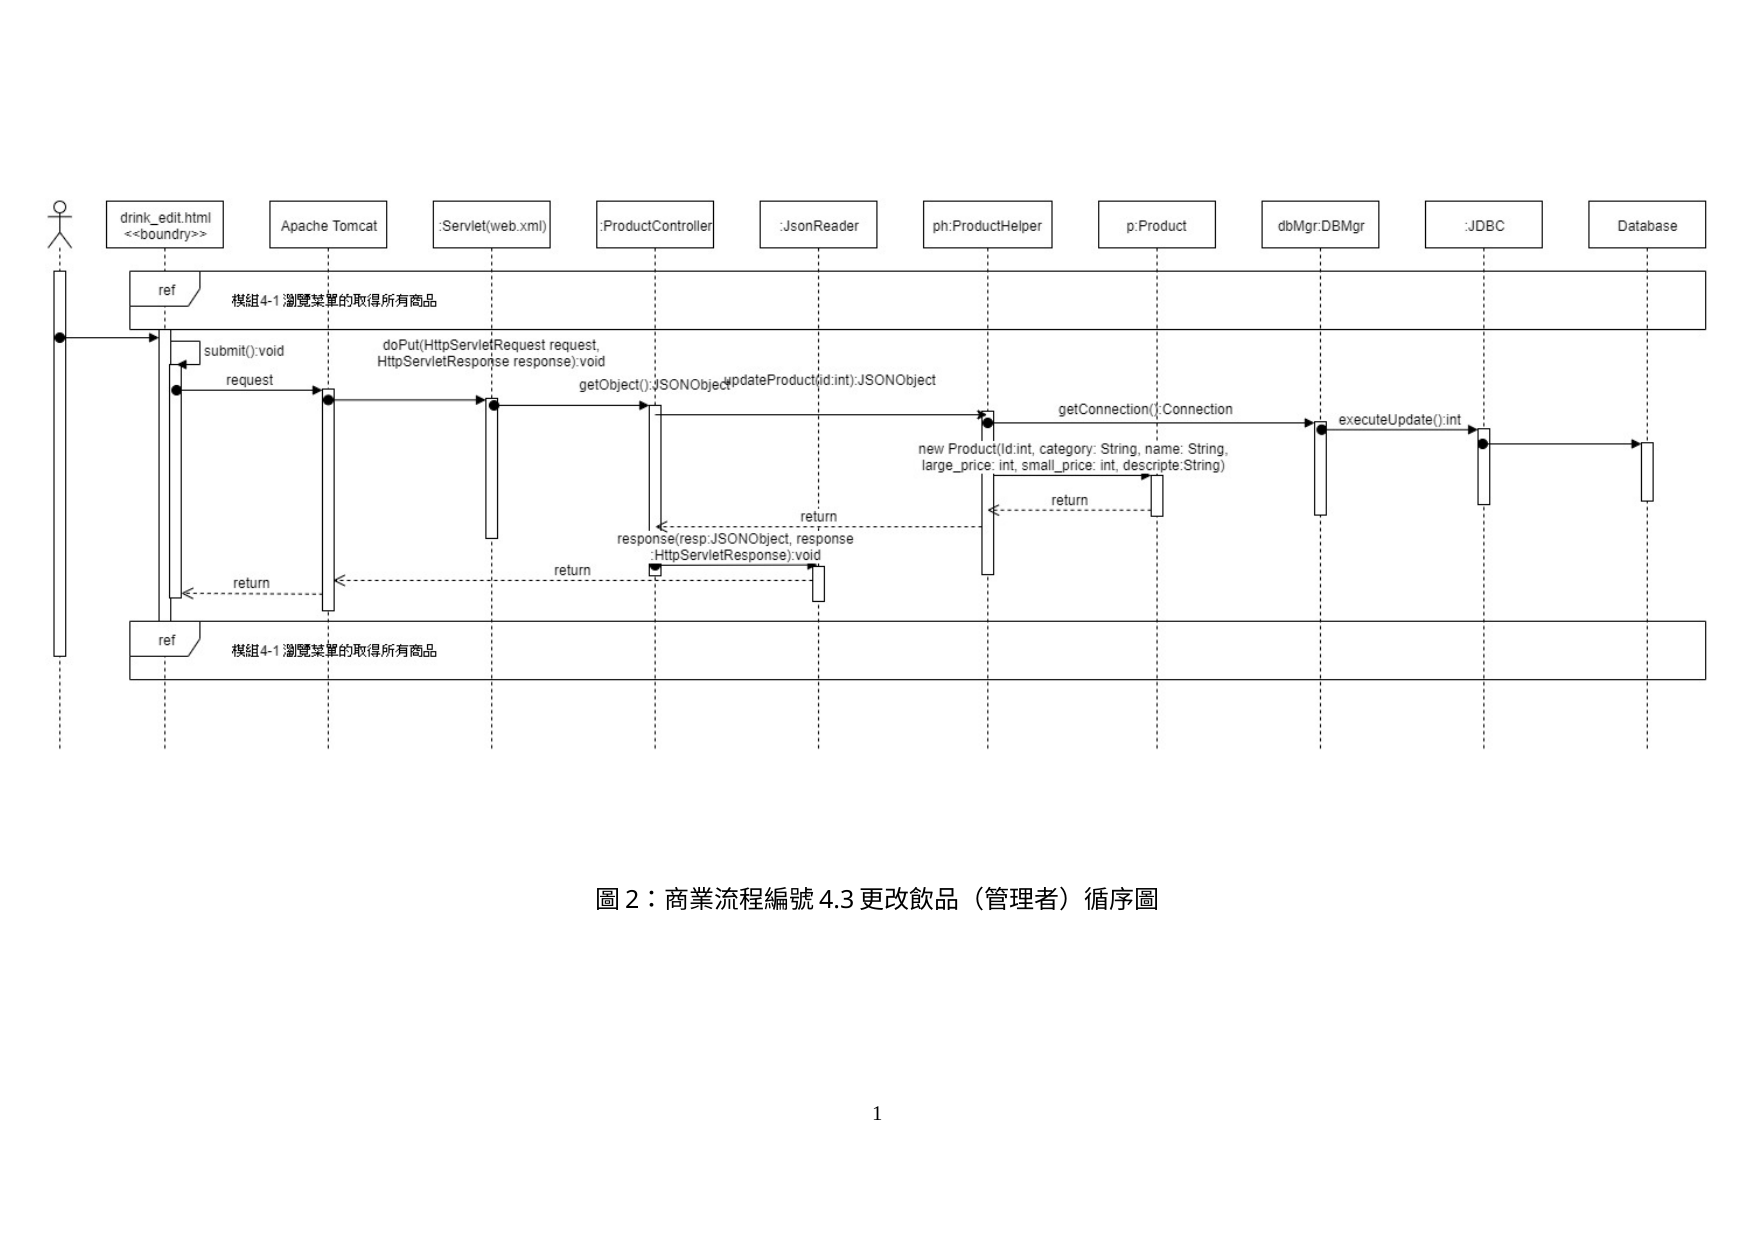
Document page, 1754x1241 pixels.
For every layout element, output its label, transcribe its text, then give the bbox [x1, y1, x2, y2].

picture [36, 189, 1712, 758]
text 圖2：商業流程編號4.3更改飲品（管理者）循序圖 [150, 879, 1604, 915]
